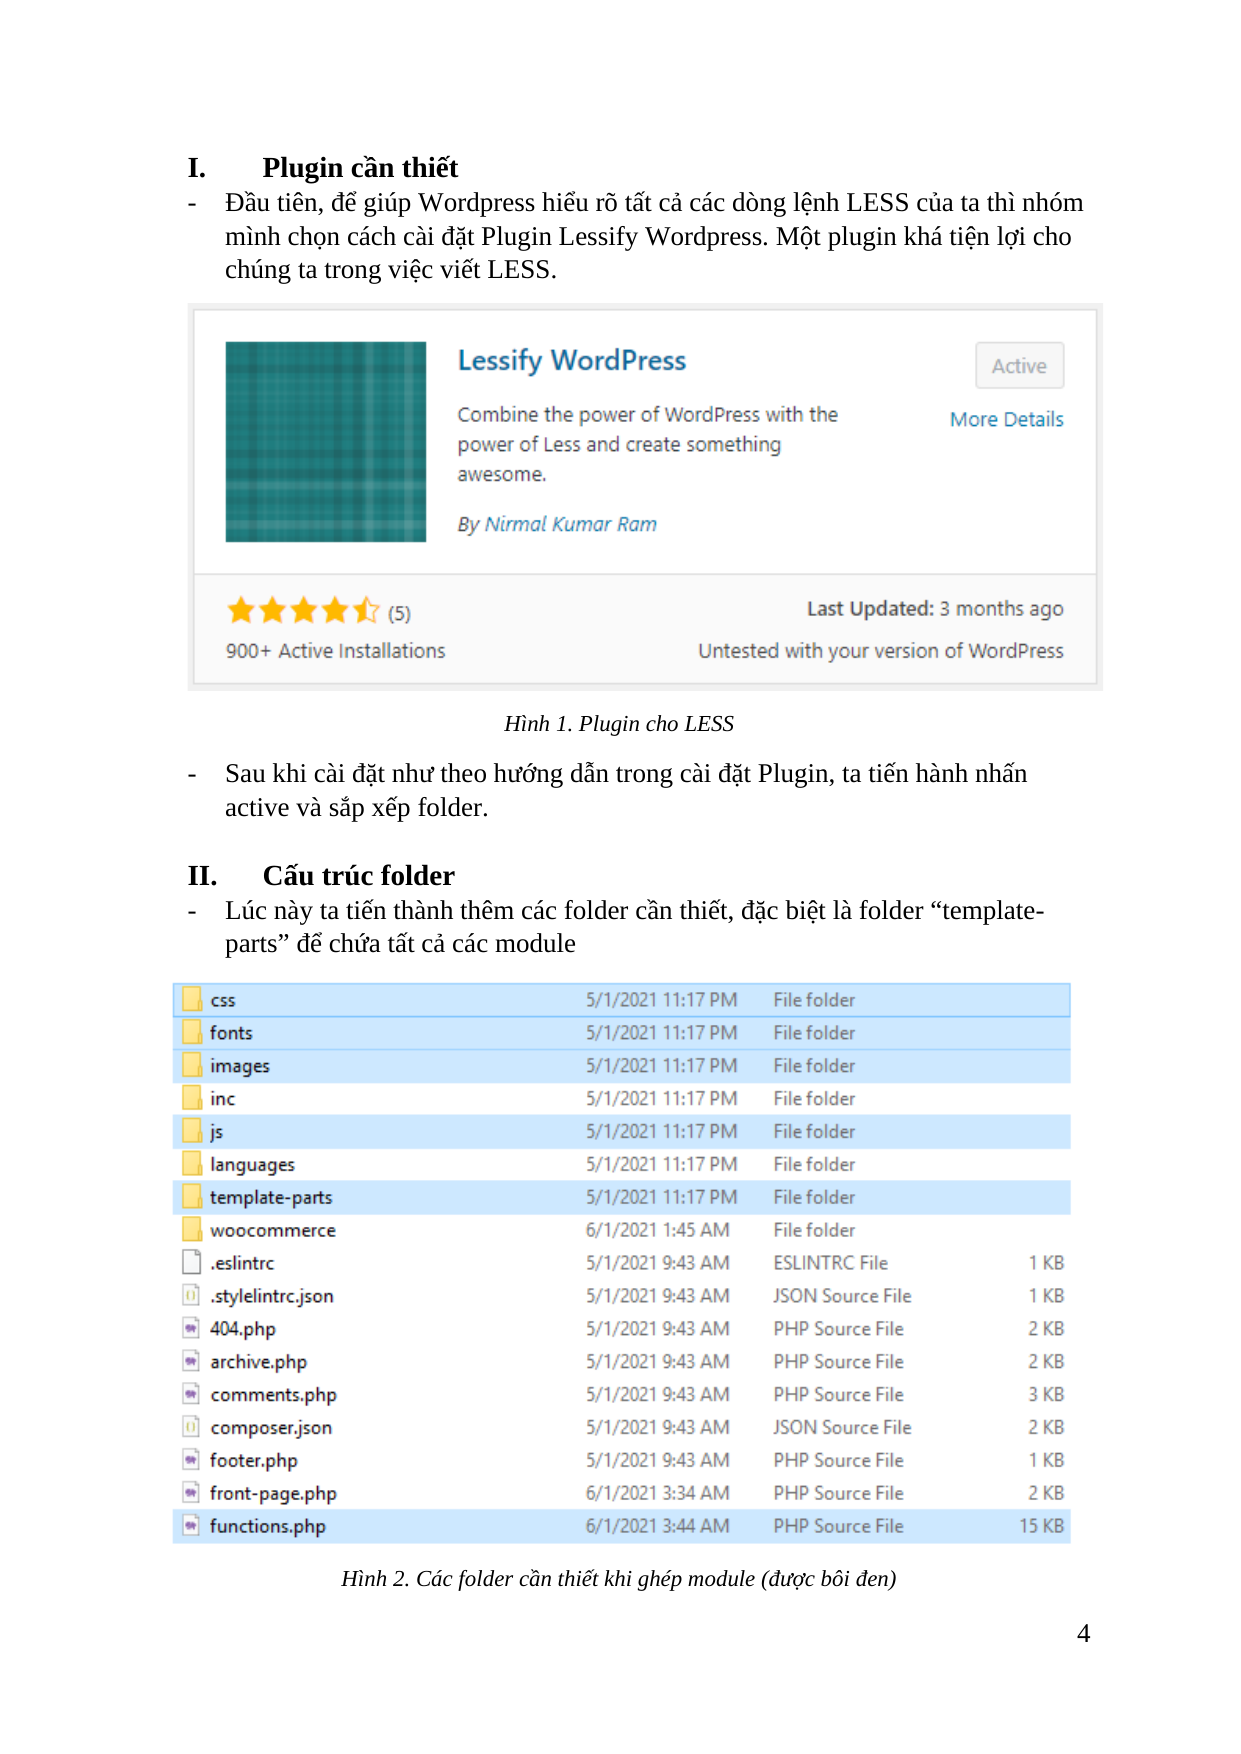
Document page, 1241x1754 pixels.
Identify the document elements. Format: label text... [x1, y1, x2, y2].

list Plugin cần thiết [187, 150, 1090, 183]
list Lúc này ta tiến thành thêm các folder cần thiết, đặc biệt là folder “template-parts” để chứa tất cả các module [187, 894, 1090, 959]
text Hình 2. Các folder cần thiết khi ghép module (được bôi đen) [150, 1566, 1090, 1592]
picture [187, 303, 1104, 691]
list Cấu trúc folder [187, 858, 1090, 891]
picture [159, 977, 1082, 1547]
list Sau khi cài đặt như theo hướng dẫn trong cài đặt Plugin, ta tiến hành nhấn active và sắp xếp folder. [187, 757, 1090, 822]
list Đầu tiên, để giúp Wordpress hiểu rõ tất cả các dòng lệnh LESS của ta thì nhóm mình chọn cách cài đặt Plugin Lessify Wordpress. Một plugin khá tiện lợi cho chúng ta trong việc viết LESS. [187, 186, 1090, 284]
